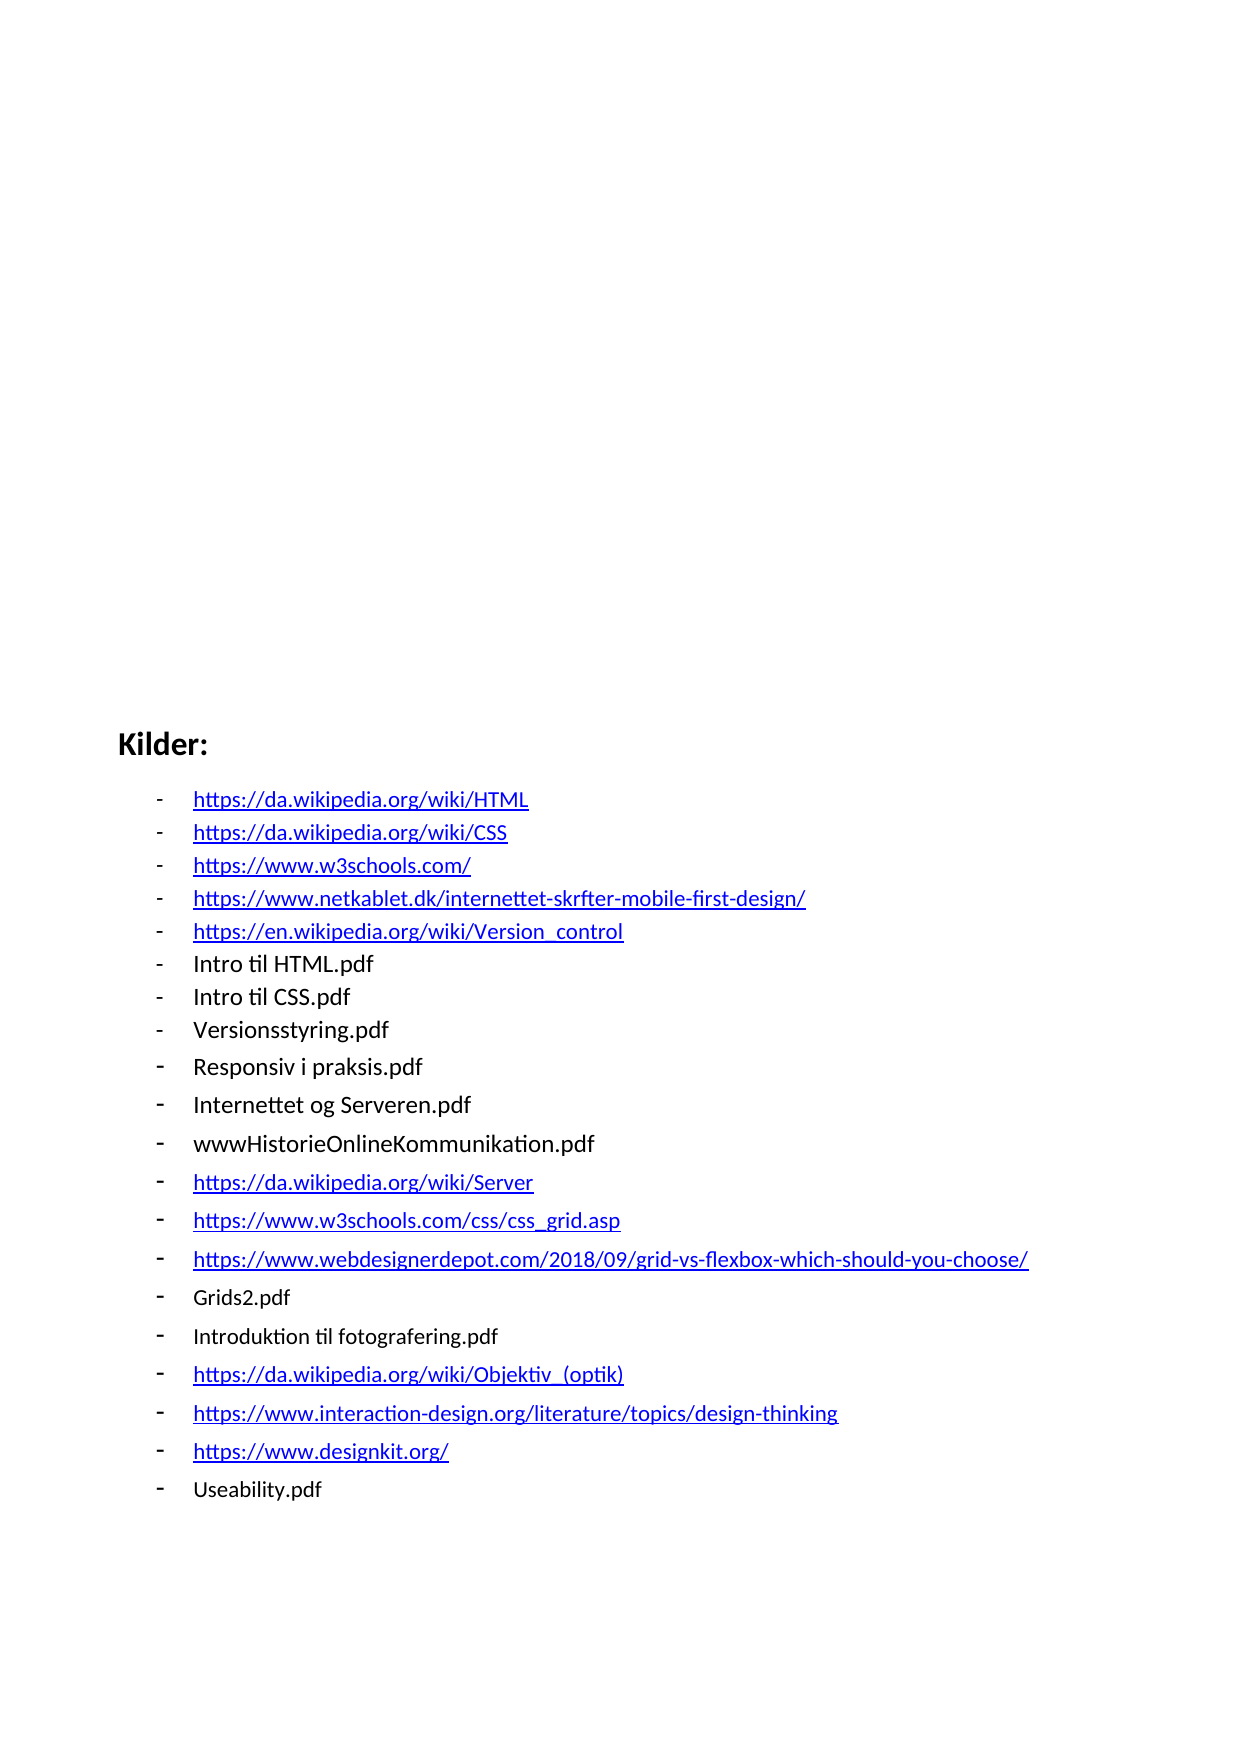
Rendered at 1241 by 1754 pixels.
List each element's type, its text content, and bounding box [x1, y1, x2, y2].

list Internettet og Serveren.pdf [156, 1085, 1122, 1121]
list Versionsstyring.pdf [156, 1014, 1122, 1044]
list Responsiv i praksis.pdf [156, 1047, 1122, 1082]
list Introduktion til fotografering.pdf [156, 1316, 1122, 1351]
list https://www.webdesignerdepot.com/2018/09/grid-vs-flexbox-which-should-you-choose/ [156, 1239, 1122, 1274]
list https://www.w3schools.com/css/css_grid.asp [156, 1201, 1122, 1236]
list https://www.designkit.org/ [156, 1431, 1122, 1467]
list https://en.wikipedia.org/wiki/Version_control [156, 915, 1122, 946]
list https://www.w3schools.com/ [156, 849, 1122, 880]
list https://da.wikipedia.org/wiki/HTML [156, 783, 1122, 814]
text Kilder: [118, 723, 1122, 763]
list Intro til HTML.pdf [156, 948, 1122, 978]
list https://da.wikipedia.org/wiki/Server [156, 1162, 1122, 1198]
list https://da.wikipedia.org/wiki/Objektiv_(optik) [156, 1354, 1122, 1390]
list https://da.wikipedia.org/wiki/CSS [156, 816, 1122, 847]
list https://www.interaction-design.org/literature/topics/design-thinking [156, 1393, 1122, 1428]
list Useability.pdf [156, 1469, 1122, 1505]
list wwwHistorieOnlineKommunikation.pdf [156, 1124, 1122, 1159]
list https://www.netkablet.dk/internettet-skrfter-mobile-first-design/ [156, 882, 1122, 913]
list Grids2.pdf [156, 1277, 1122, 1313]
list Intro til CSS.pdf [156, 981, 1122, 1011]
